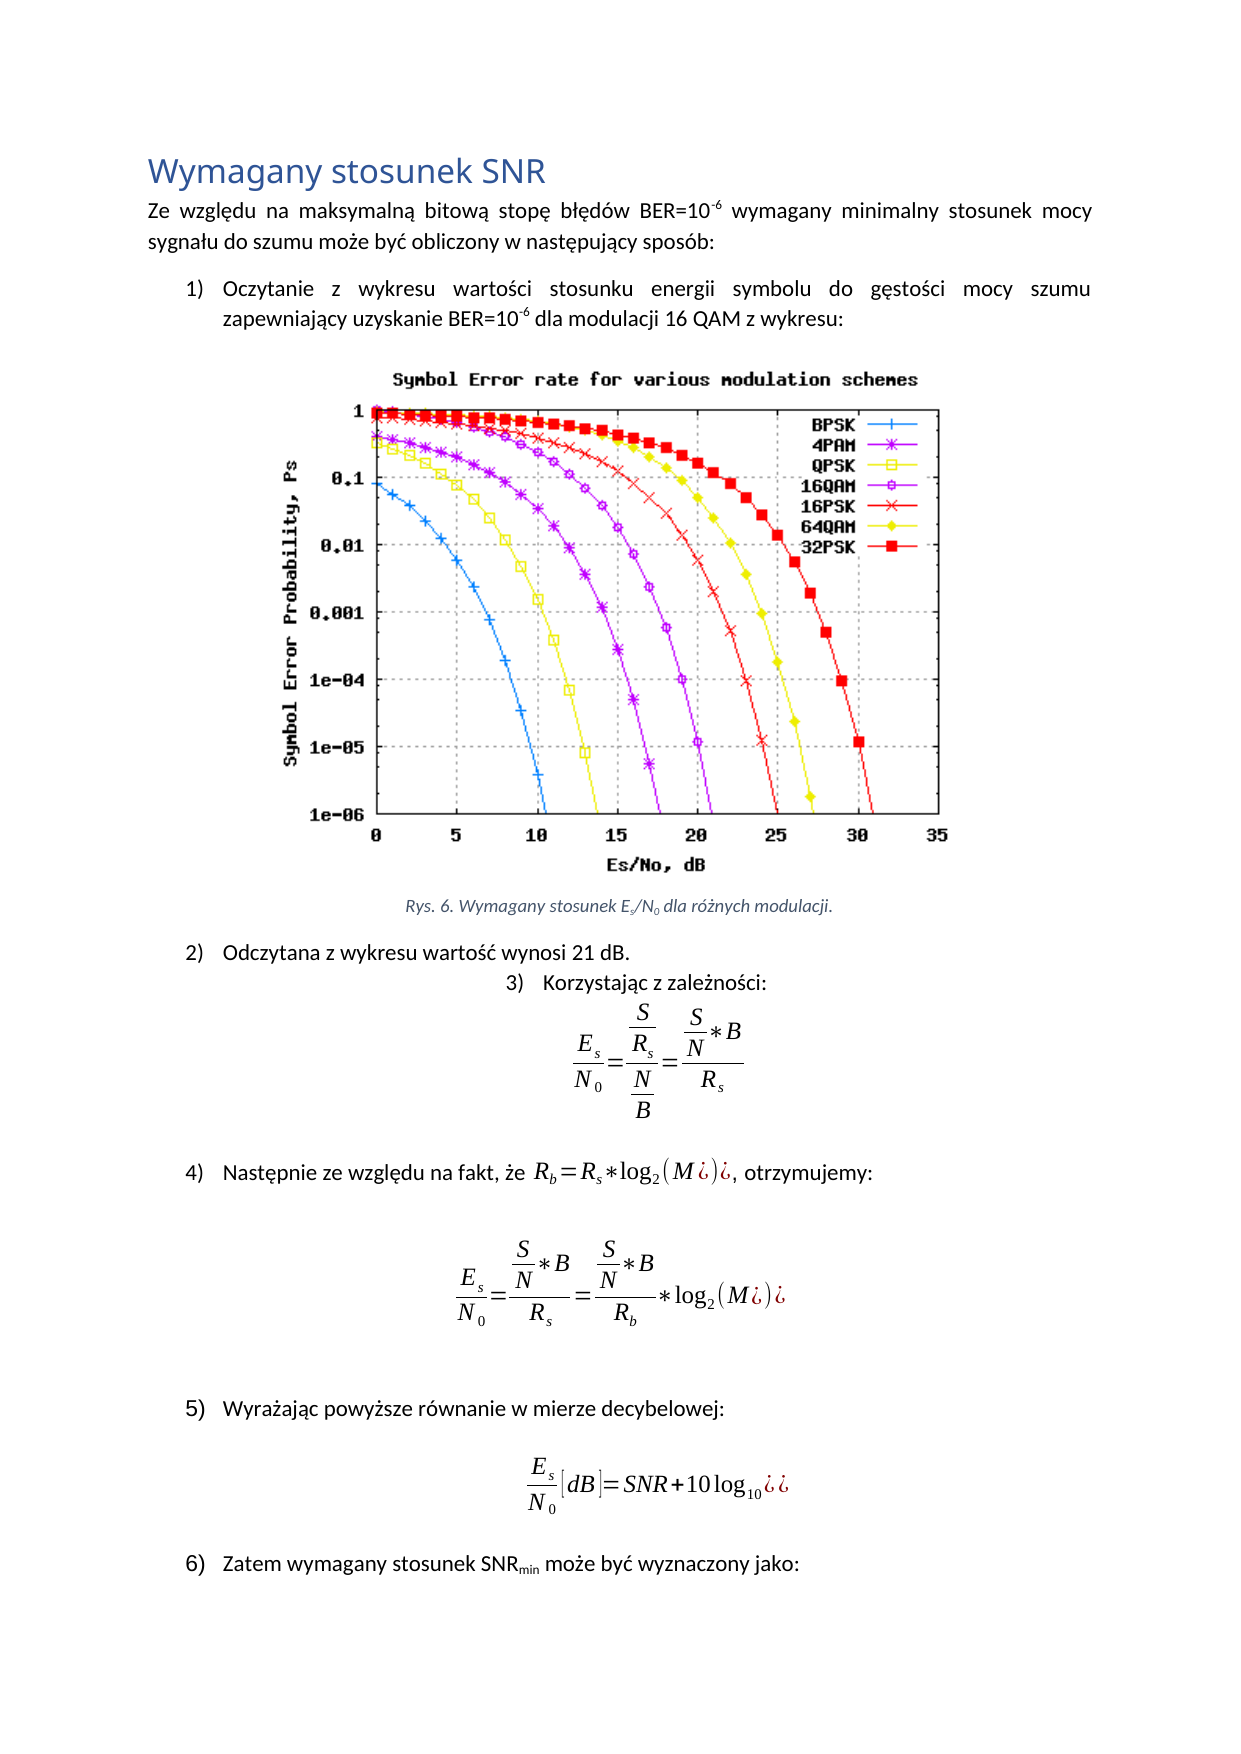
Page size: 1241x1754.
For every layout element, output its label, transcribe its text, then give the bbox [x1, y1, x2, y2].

list Odczytana z wykresu wartość wynosi 21 dB. [185, 938, 1093, 966]
text Ze względu na maksymalną bitową stopę błędów BER=10-6 wymagany minimalny stosunek mocy sygnału do szumu może być obliczony w następujący sposób: [148, 197, 1093, 255]
list Oczytanie z wykresu wartości stosunku energii symbolu do gęstości mocy szumu zapewniający uzyskanie BER=10-6 dla modulacji 16 QAM z wykresu: [185, 274, 1093, 332]
list Zatem wymagany stosunek SNRmin może być wyznaczony jako: [185, 1549, 1093, 1577]
subtitle Wymagany stosunek SNR [148, 148, 1093, 193]
list Korzystając z zależności: [185, 968, 1093, 1124]
list Następnie ze względu na fakt, że , otrzymujemy: [185, 1156, 1093, 1188]
picture [270, 350, 970, 876]
list Wyrażając powyższe równanie w mierze decybelowej: [185, 1394, 1093, 1422]
